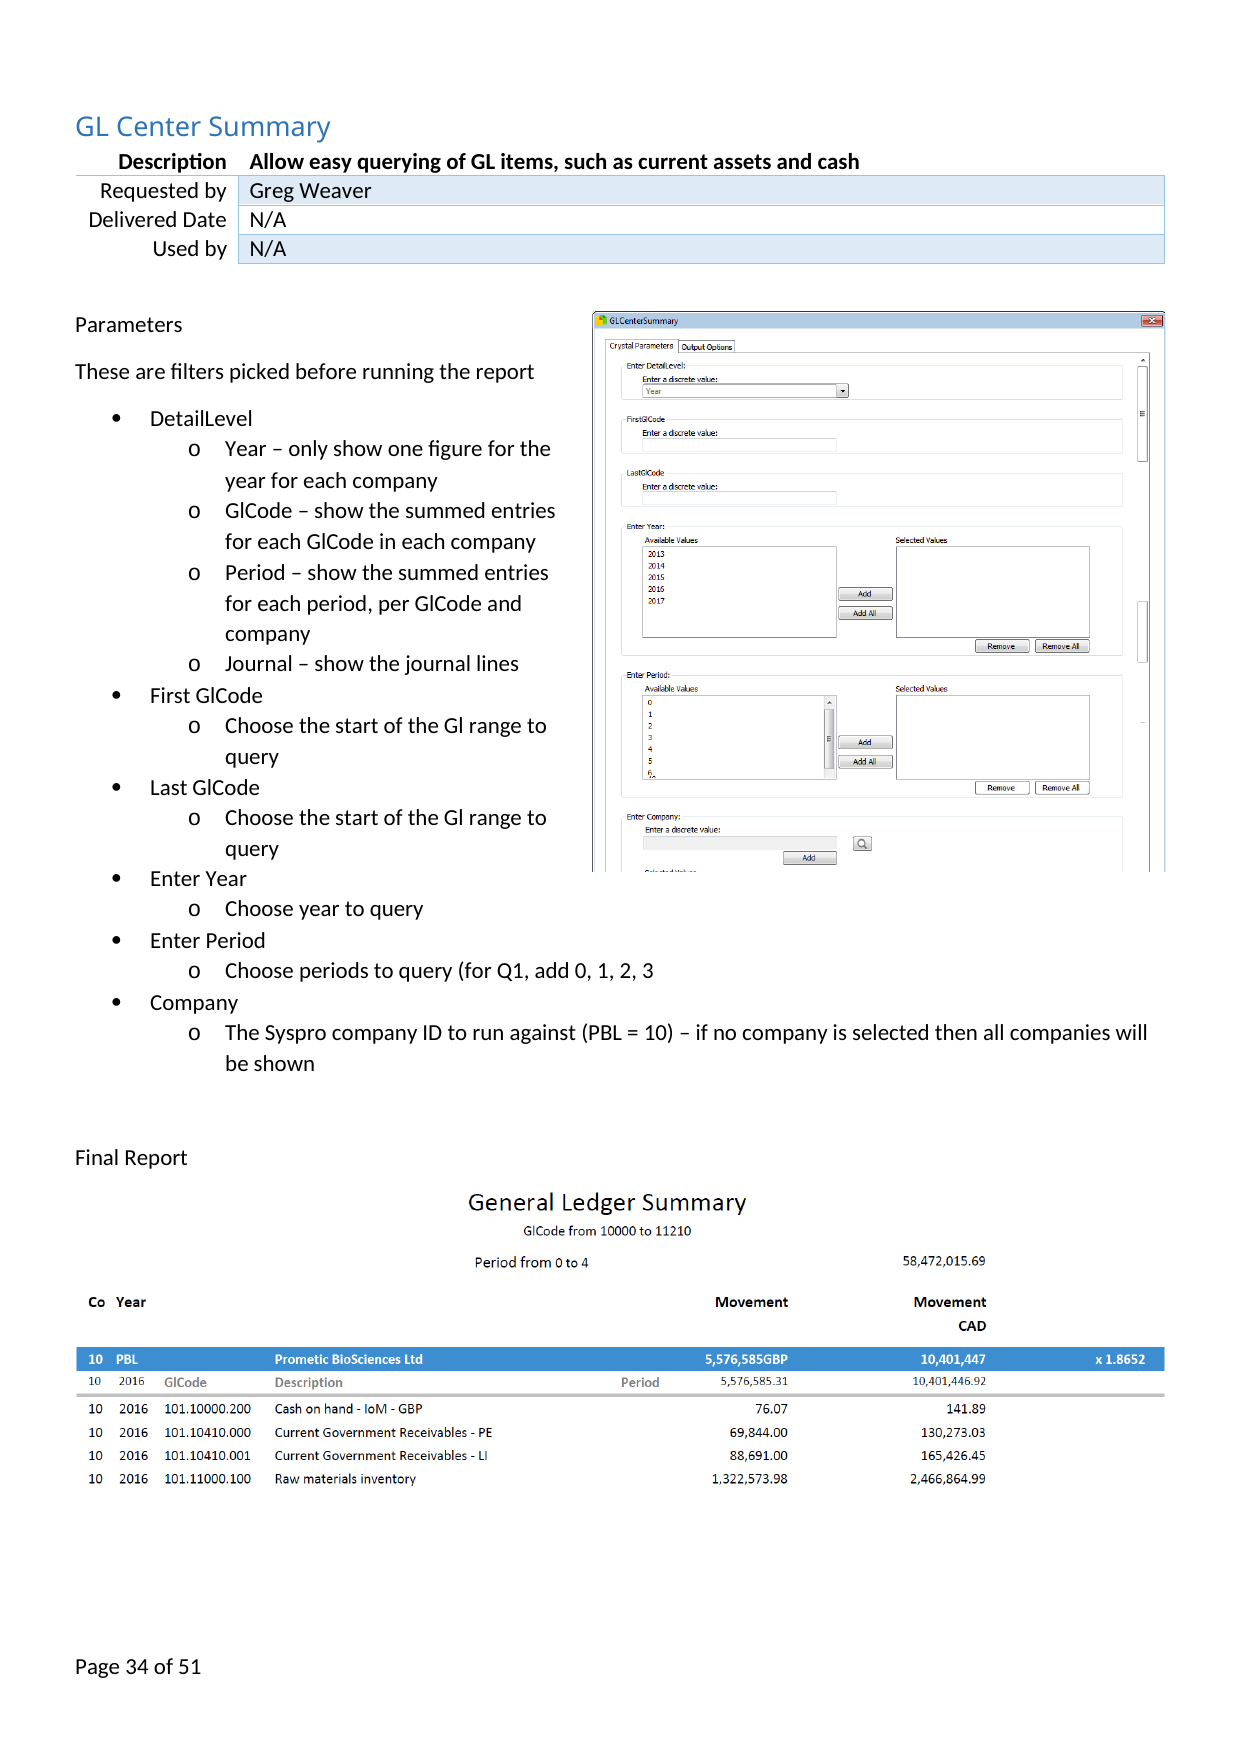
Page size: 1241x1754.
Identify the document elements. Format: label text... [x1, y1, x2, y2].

table_cell N/A [239, 206, 1164, 233]
list Choose the start of the Gl range to query [187, 711, 592, 770]
list First GlCode [112, 681, 592, 709]
list Enter Year [112, 864, 1165, 892]
text These are filters picked before running the report [75, 357, 592, 385]
table_cell Used by [76, 234, 238, 263]
list GlCode – show the summed entries for each GlCode in each company [187, 496, 592, 555]
list Enter Period [112, 926, 1165, 954]
text Final Report [75, 1143, 1165, 1171]
table_header Allow easy querying of GL items, such as current assets and cash [238, 148, 1165, 175]
table_cell Greg Weaver [239, 176, 1164, 204]
list Company [112, 988, 1165, 1016]
list Choose year to query [187, 894, 1165, 924]
list DetailLevel [112, 404, 592, 432]
list The Syspro company ID to run against (PBL = 10) – if no company is selected then all companies will be shown [187, 1018, 1165, 1077]
list Year – only show one figure for the year for each company [187, 434, 592, 494]
list Choose periods to query (for Q1, add 0, 1, 2, 3 [187, 956, 1165, 985]
table_cell Delivered Date [76, 205, 238, 233]
text Parameters [75, 311, 592, 338]
list Choose the start of the Gl range to query [187, 803, 592, 862]
list Last GlCode [112, 773, 592, 801]
table_cell Requested by [76, 176, 238, 204]
picture [75, 1190, 1166, 1490]
list Journal – show the journal lines [187, 649, 592, 678]
subtitle GL Center Summary [75, 108, 1165, 144]
table_cell N/A [239, 235, 1164, 263]
list Period – show the summed entries for each period, per GlCode and company [187, 558, 592, 647]
picture [592, 311, 1166, 872]
table_header Description [76, 148, 238, 175]
